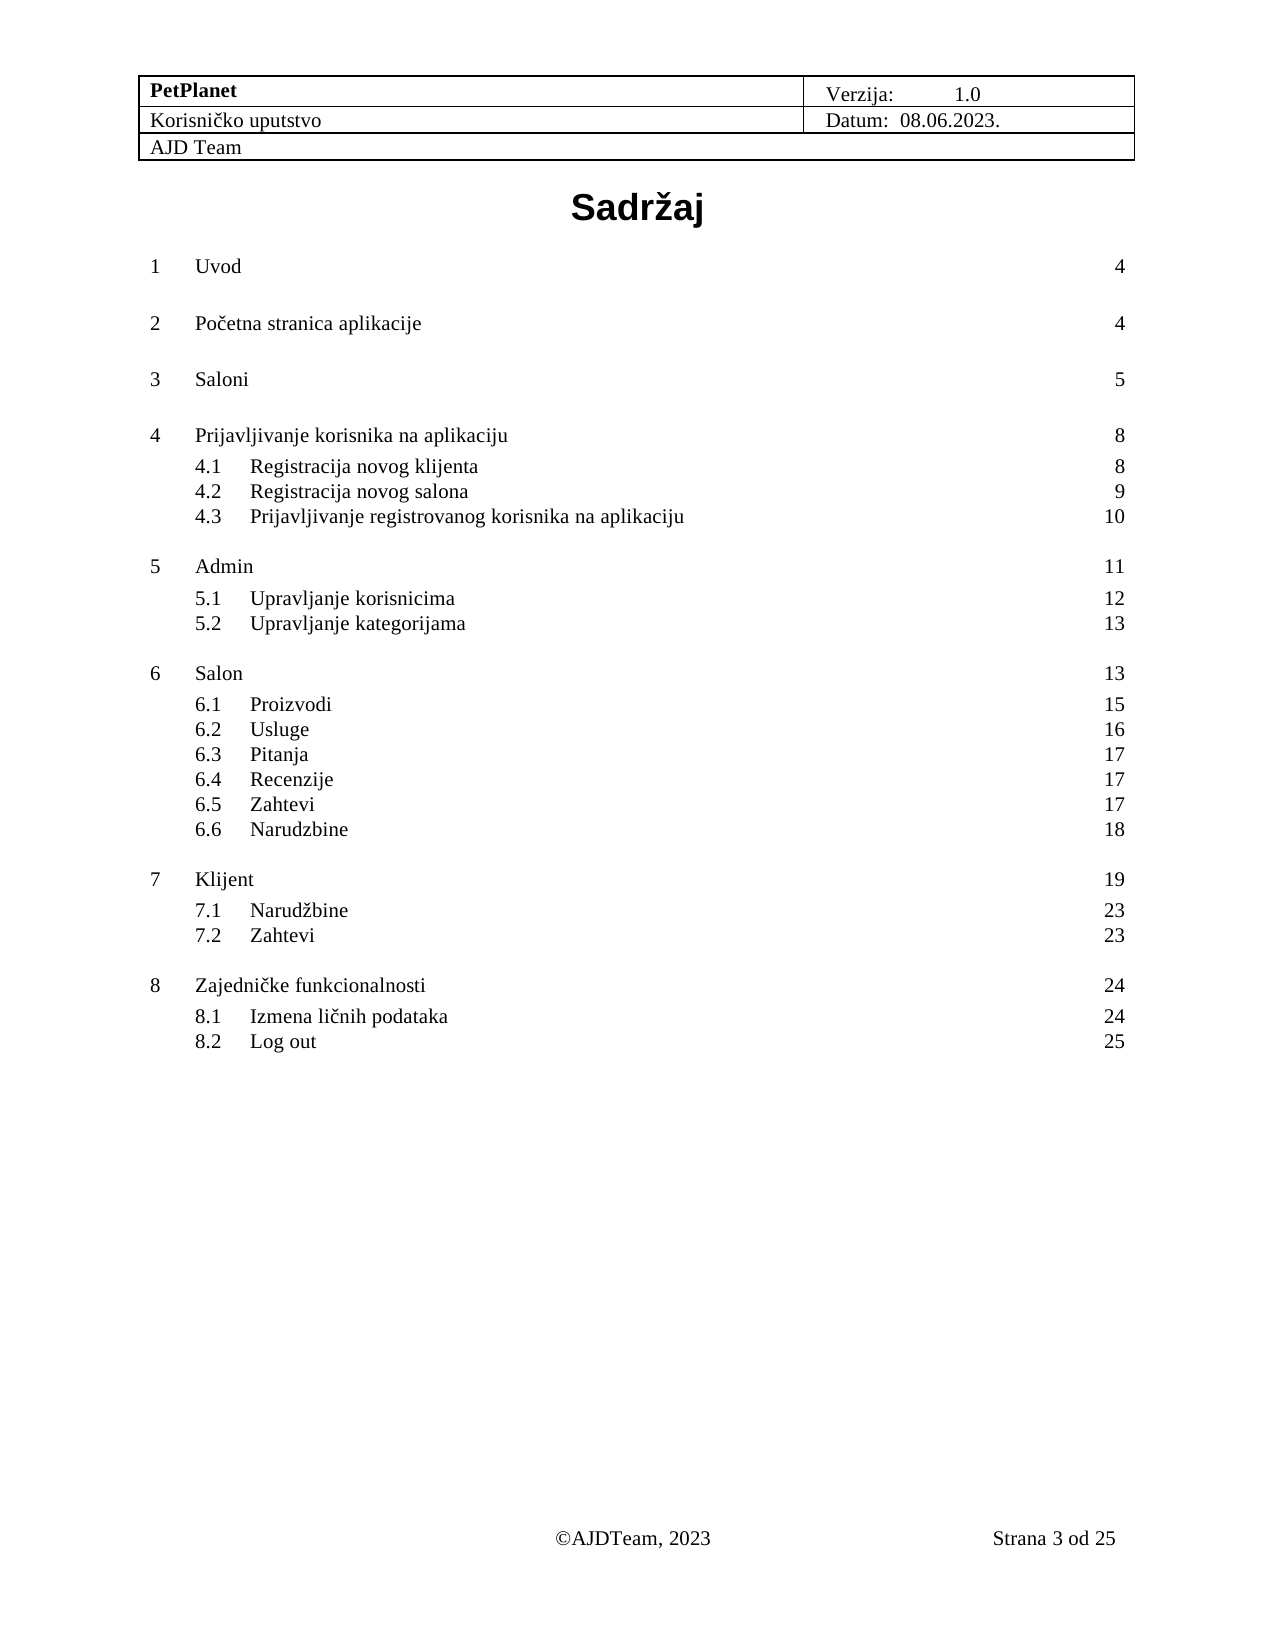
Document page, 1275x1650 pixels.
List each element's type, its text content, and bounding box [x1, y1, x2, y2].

text 6.6 Narudzbine 18 [195, 816, 1050, 841]
text 6.5 Zahtevi 17 [195, 791, 1050, 816]
text 7 Klijent 19 [150, 866, 1050, 891]
text 5.1 Upravljanje korisnicima 12 [195, 585, 1050, 610]
title Sadržaj [150, 185, 1125, 228]
text 6 Salon 13 [150, 660, 1050, 685]
text 1 Uvod 4 [150, 253, 1050, 278]
text 6.3 Pitanja 17 [195, 741, 1050, 766]
text 4.3 Prijavljivanje registrovanog korisnika na aplikaciju 10 [195, 503, 1050, 528]
text 4.1 Registracija novog klijenta 8 [195, 453, 1050, 478]
text 3 Saloni 5 [150, 366, 1050, 391]
text 2 Početna stranica aplikacije 4 [150, 310, 1050, 335]
text 8 Zajedničke funkcionalnosti 24 [150, 972, 1050, 997]
text 7.2 Zahtevi 23 [195, 922, 1050, 947]
text 5 Admin 11 [150, 553, 1050, 578]
text 8.1 Izmena ličnih podataka 24 [195, 1003, 1050, 1028]
text 7.1 Narudžbine 23 [195, 897, 1050, 922]
text 5.2 Upravljanje kategorijama 13 [195, 610, 1050, 635]
text 4 Prijavljivanje korisnika na aplikaciju 8 [150, 422, 1050, 447]
text 6.4 Recenzije 17 [195, 766, 1050, 791]
text 8.2 Log out 25 [195, 1028, 1050, 1053]
text 4.2 Registracija novog salona 9 [195, 478, 1050, 503]
text 6.2 Usluge 16 [195, 716, 1050, 741]
text 6.1 Proizvodi 15 [195, 691, 1050, 716]
